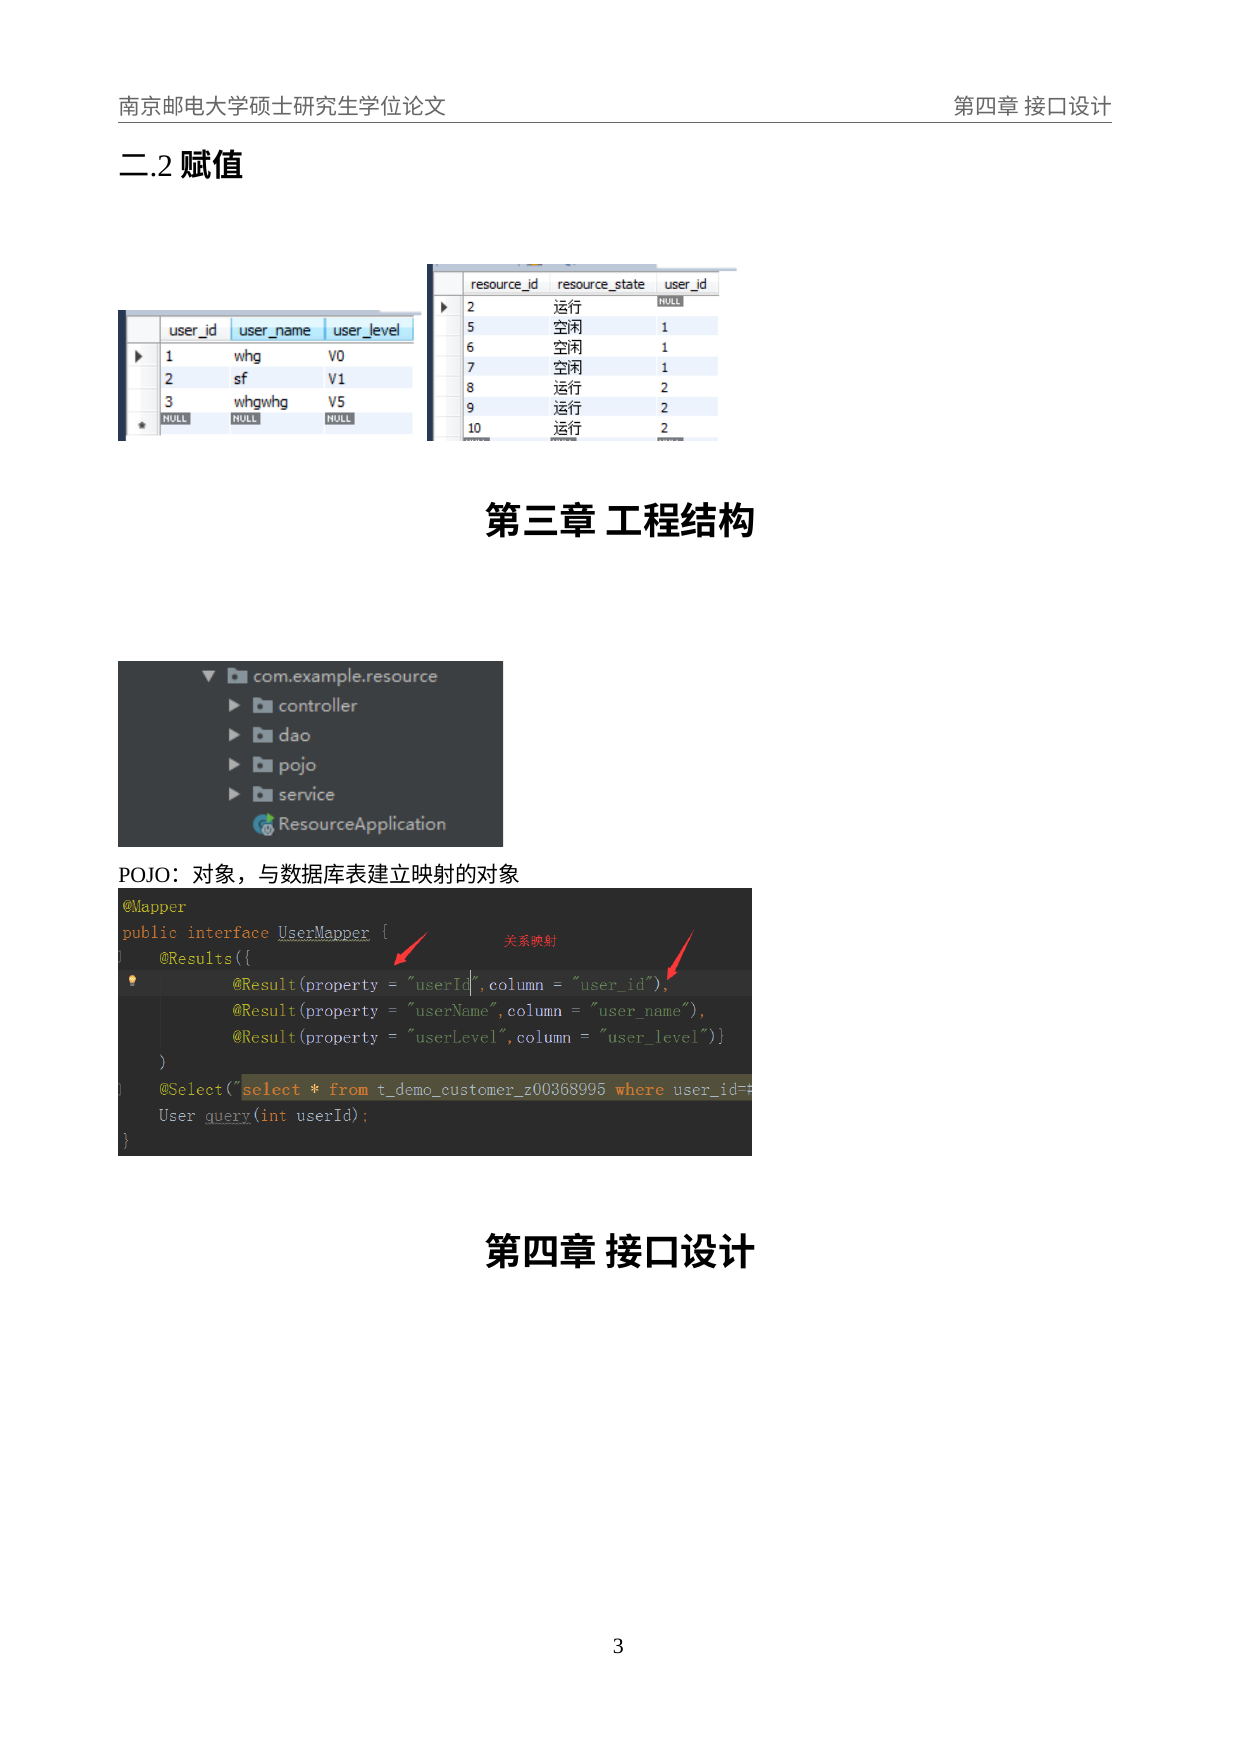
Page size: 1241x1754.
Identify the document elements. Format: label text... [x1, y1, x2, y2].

subtitle 工程结构 [118, 486, 1122, 551]
subtitle 接口设计 [118, 1217, 1122, 1282]
picture [427, 264, 737, 441]
text POJO：对象，与数据库表建立映射的对象 [118, 856, 1122, 889]
picture [118, 888, 752, 1156]
text 赋值 [118, 130, 1122, 195]
picture [118, 661, 504, 847]
picture [118, 310, 422, 441]
